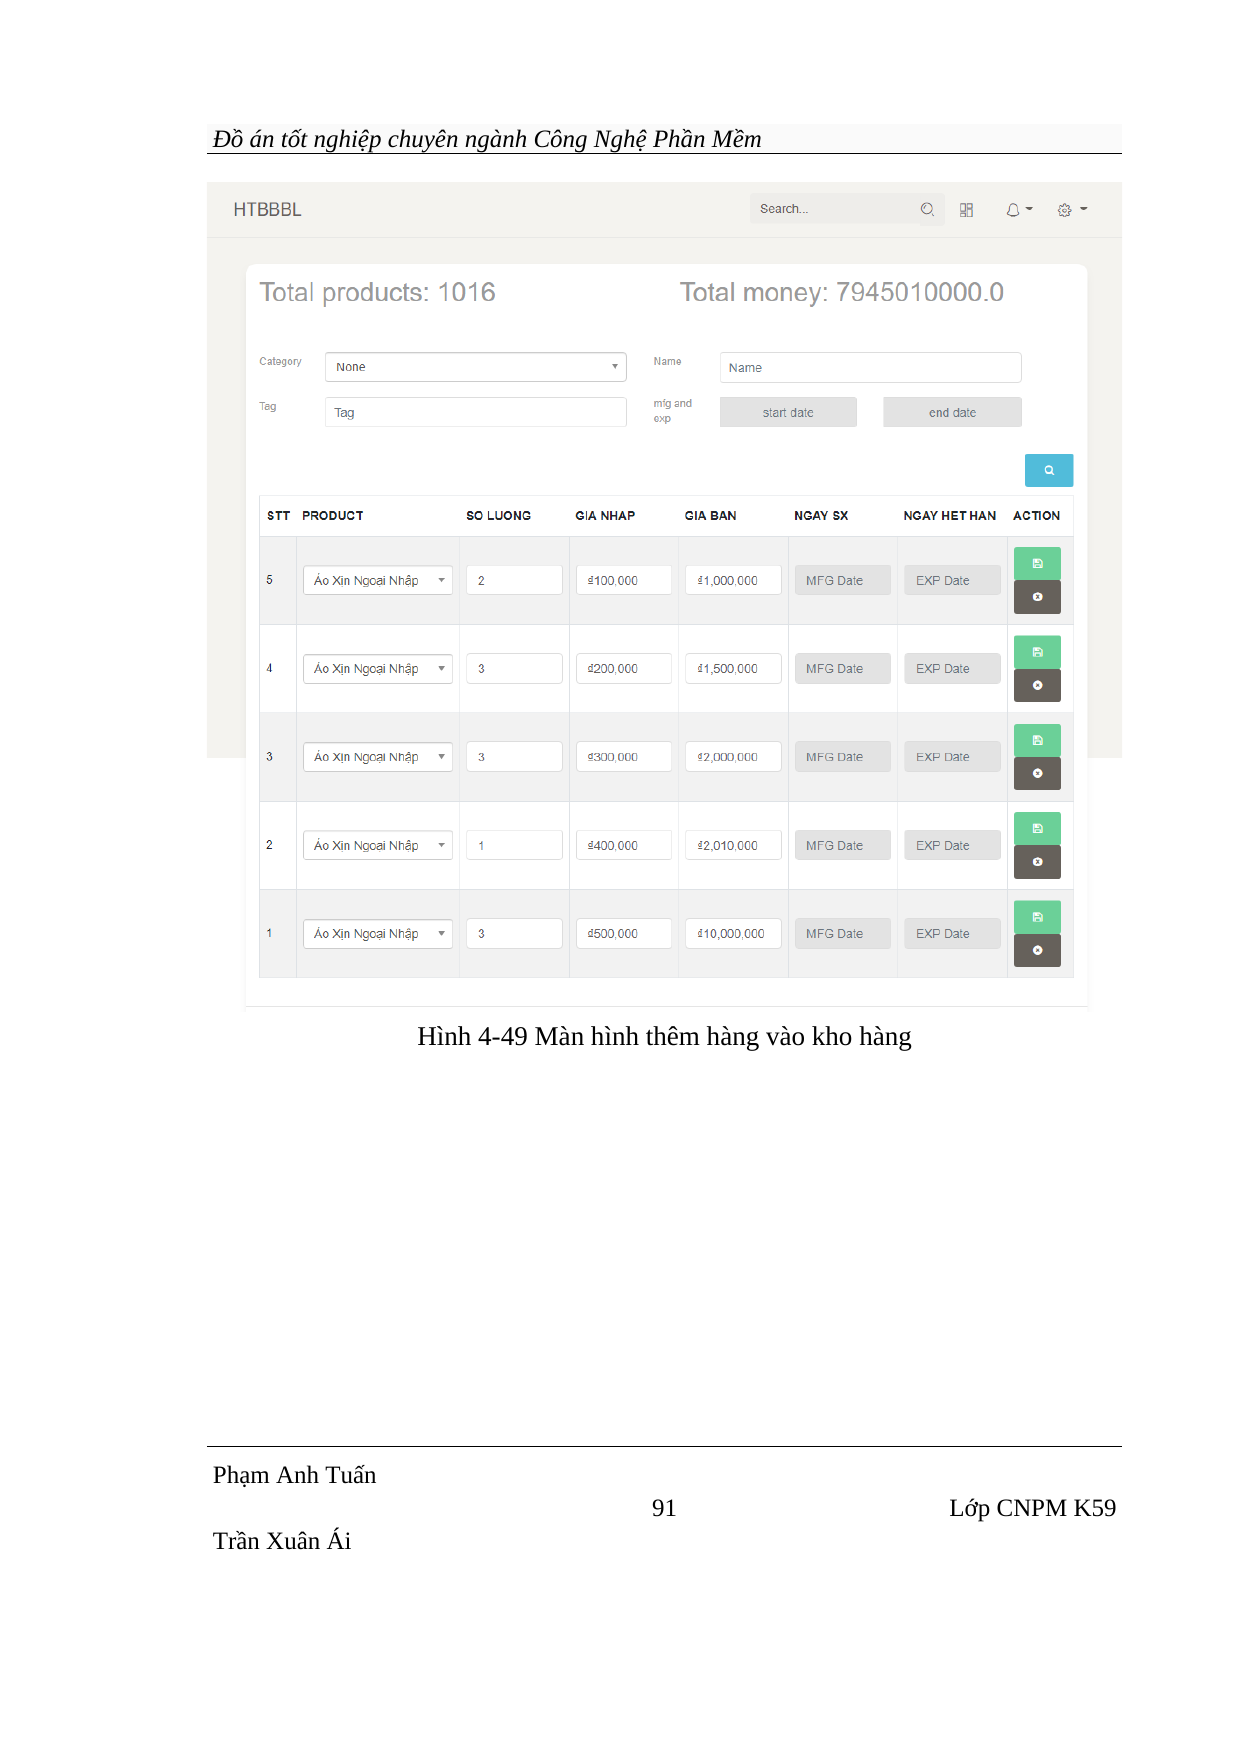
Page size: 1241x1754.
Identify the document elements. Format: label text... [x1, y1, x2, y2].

text Hình - Màn hình thêm hàng vào kho hàng [207, 1020, 1122, 1052]
picture [206, 182, 1123, 1012]
